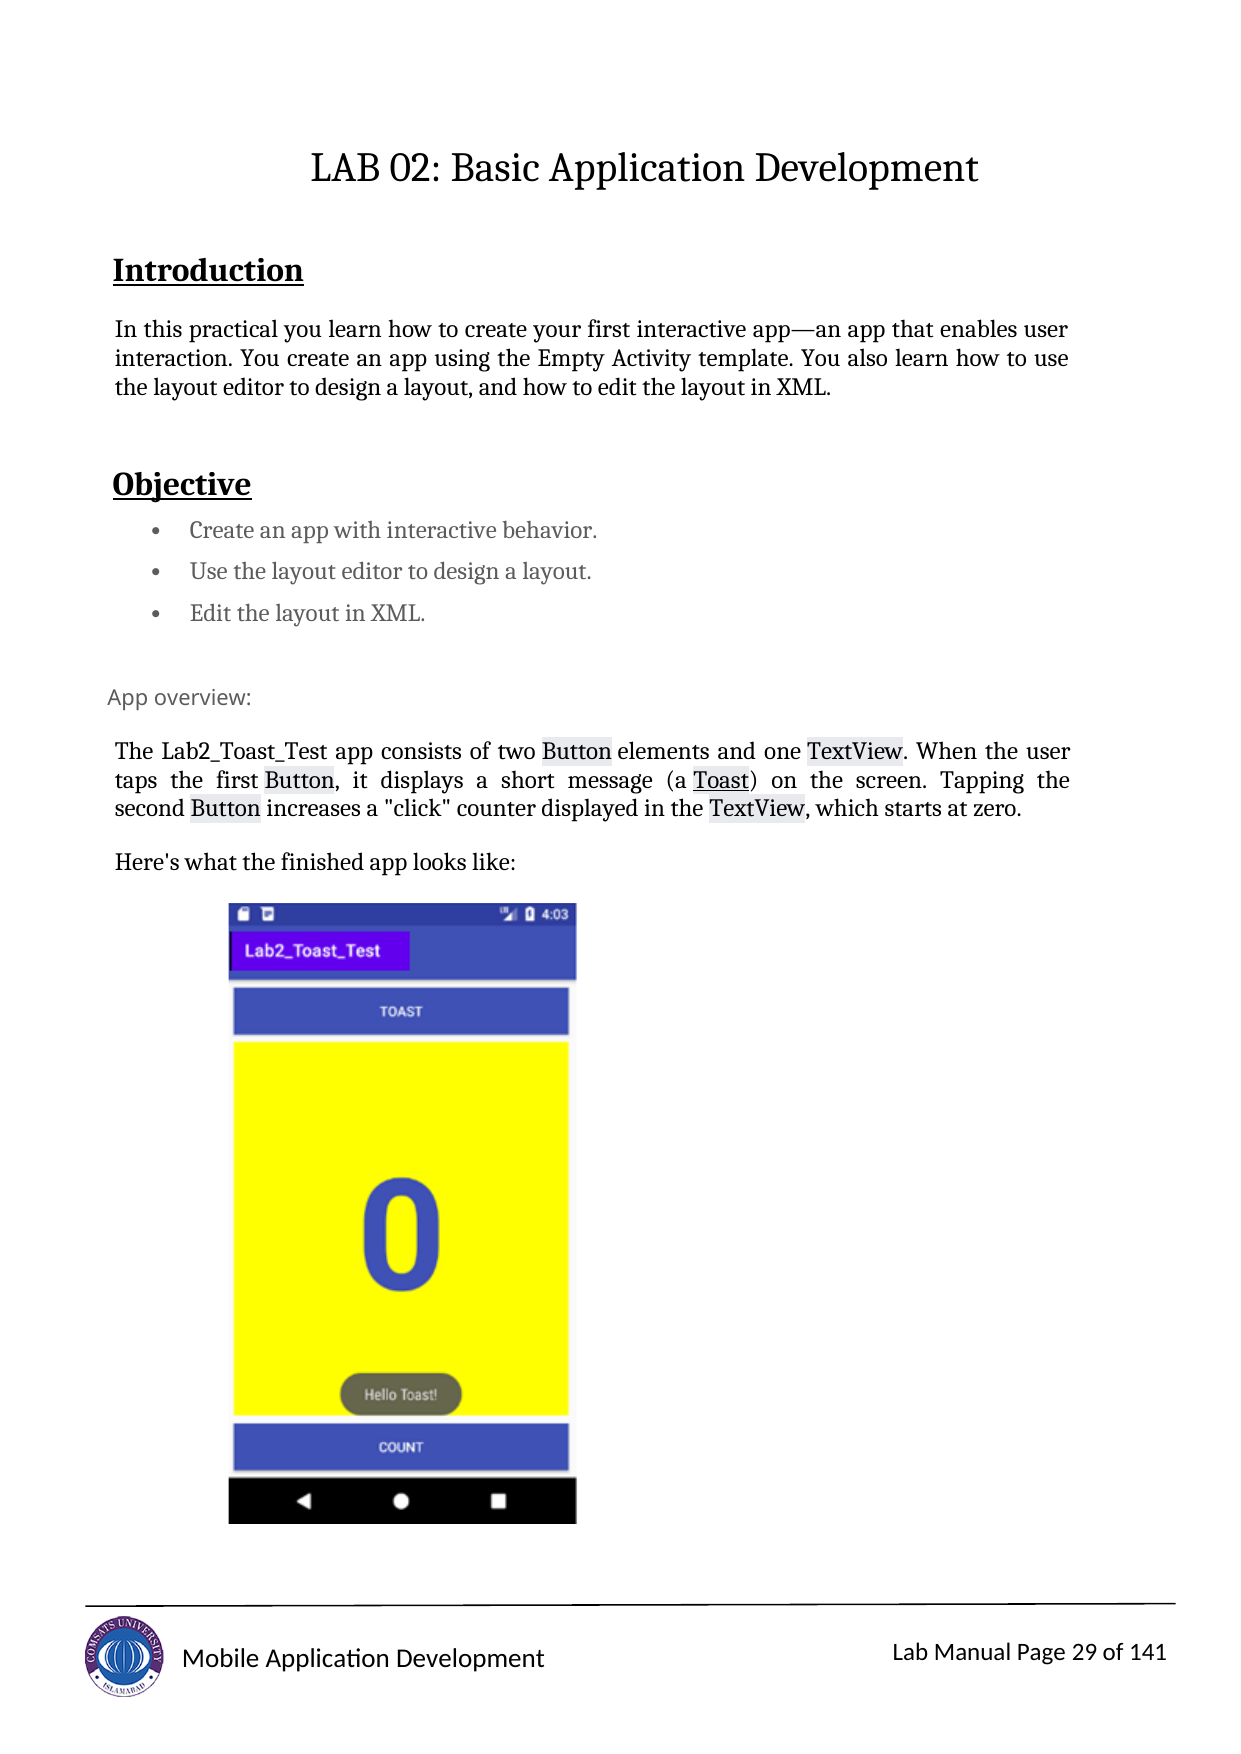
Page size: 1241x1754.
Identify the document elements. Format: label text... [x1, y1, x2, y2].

list Create an app with interactive behavior. [152, 516, 1240, 545]
list Use the layout editor to design a layout. [152, 557, 1240, 586]
text The Lab2_Toast_Test app consists of two Button elements and one TextView. When the user taps the first Button, it displays a short message (a Toast) on the screen. Tapping the second Button increases a "click" counter displayed in the TextView, which starts at zero. [114, 737, 1070, 823]
text In this practical you learn how to create your first interactive app—an app that enables user interaction. You create an app using the Empty Activity template. You also learn how to use the layout editor to design a layout, and how to edit the layout in XML. [114, 315, 1070, 401]
text Here's what the finished app looks like: [114, 848, 1240, 877]
subtitle Introduction [112, 252, 1240, 290]
subtitle Objective [112, 465, 1240, 503]
picture [85, 1616, 165, 1697]
picture [227, 903, 578, 1522]
text App overview: [21, 682, 1240, 712]
subtitle LAB 02: Basic Application Development [49, 144, 1240, 192]
list Edit the layout in XML. [152, 598, 1240, 627]
